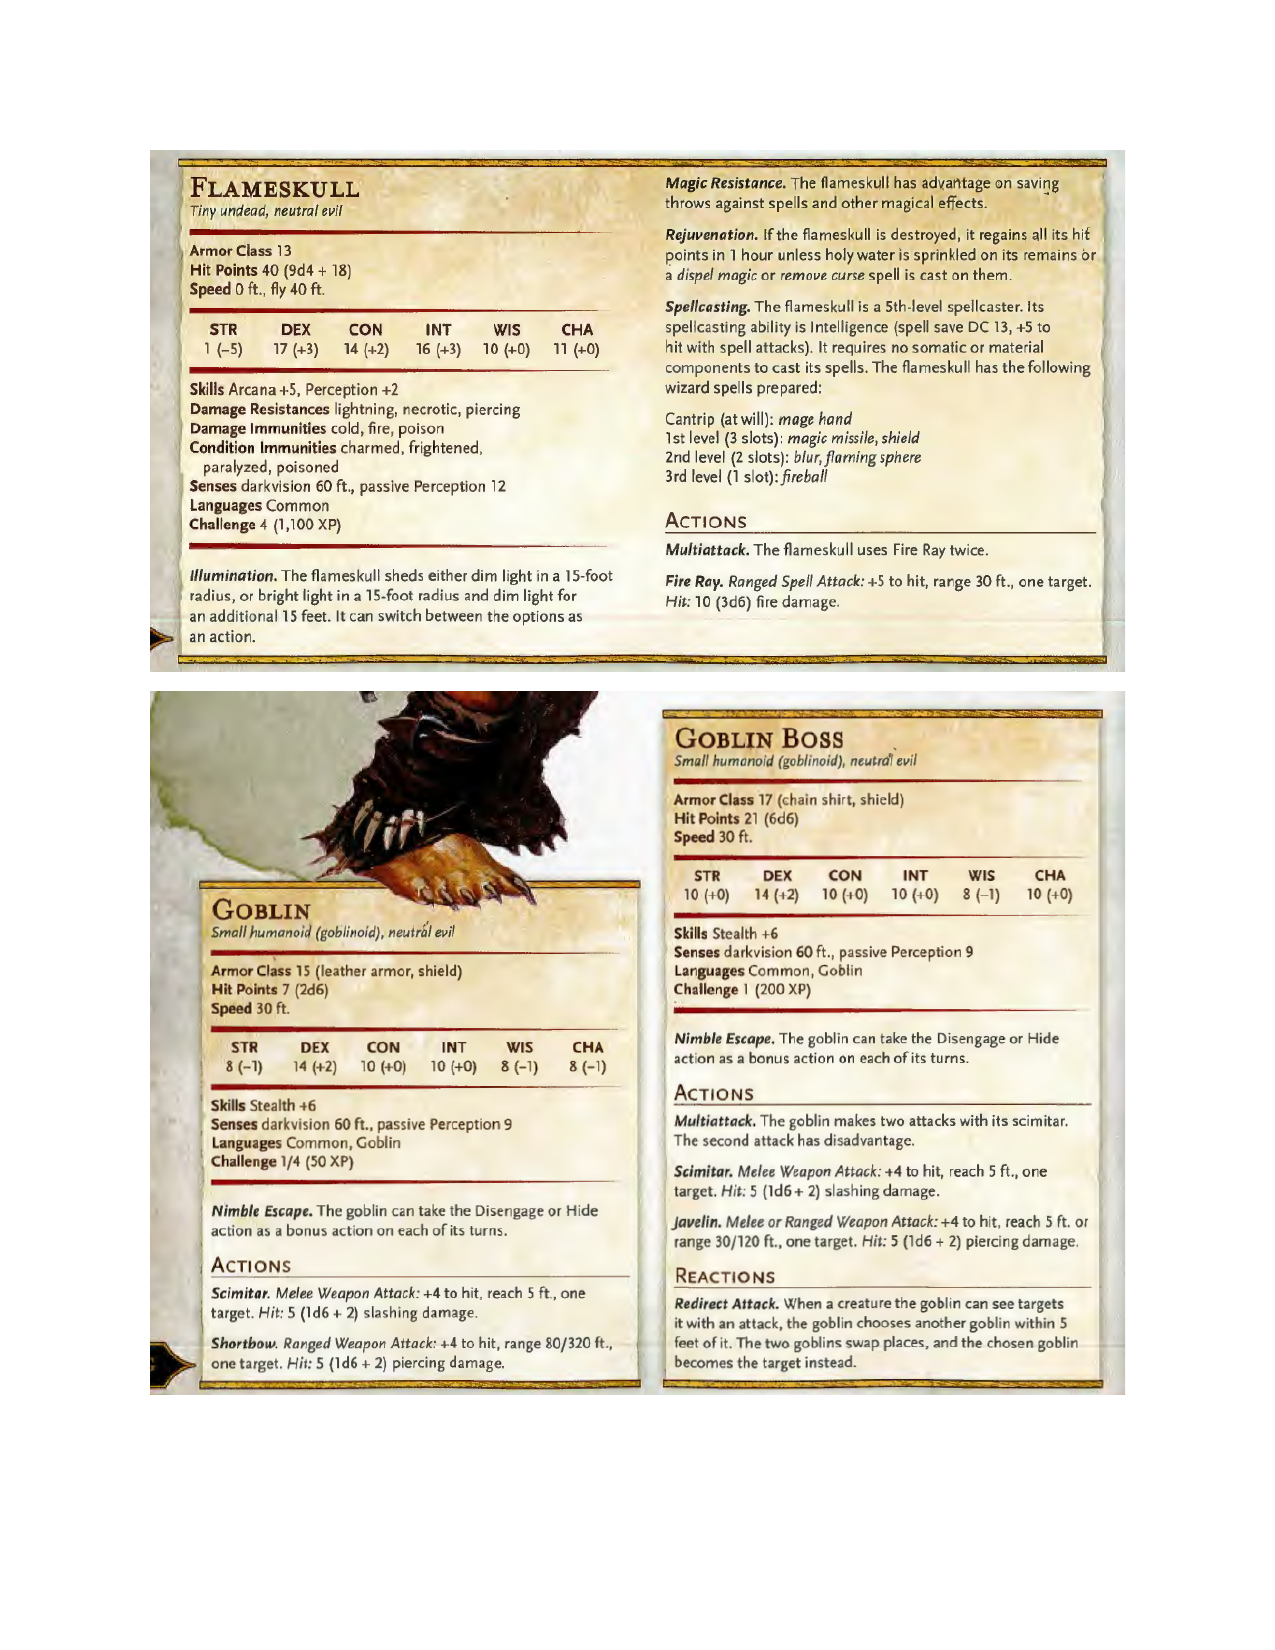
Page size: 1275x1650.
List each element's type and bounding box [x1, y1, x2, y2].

picture [150, 150, 1125, 672]
picture [150, 691, 1125, 1395]
